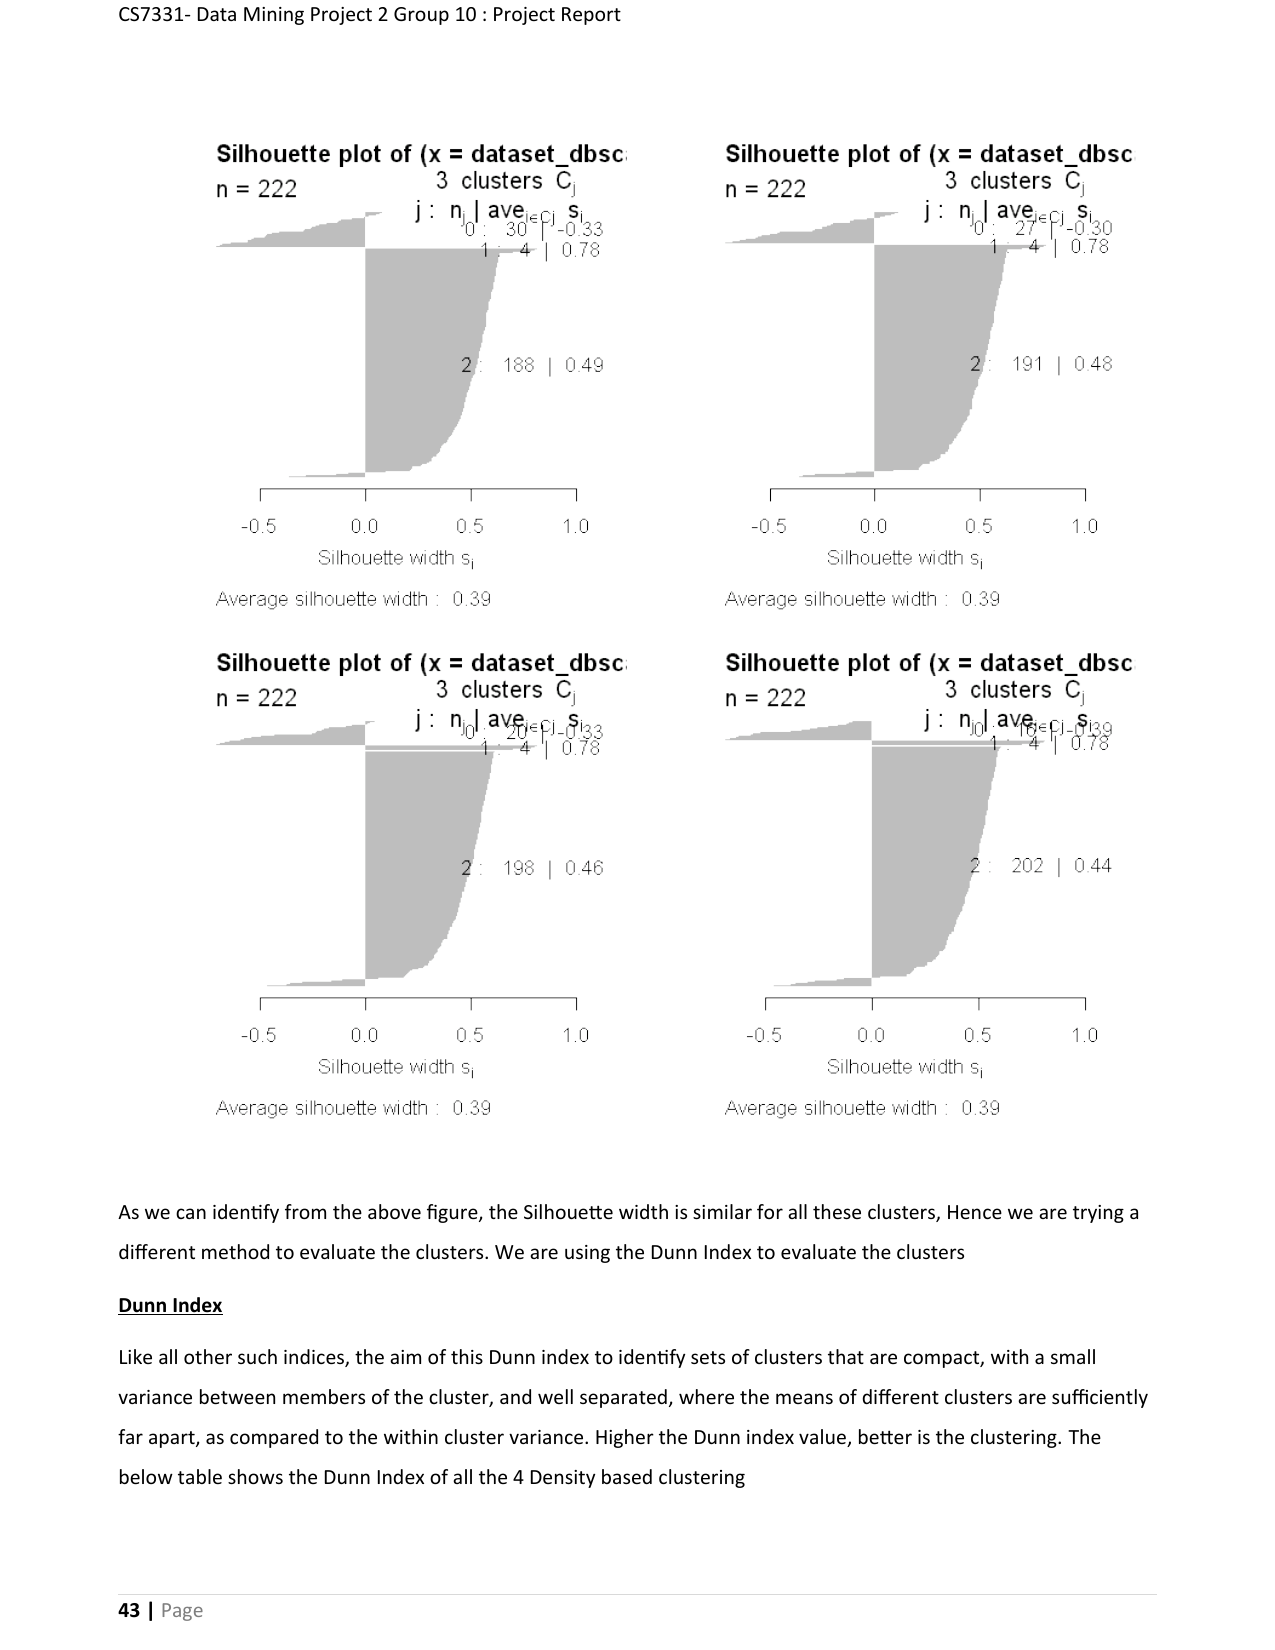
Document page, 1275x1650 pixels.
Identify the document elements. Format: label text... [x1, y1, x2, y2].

text Like all other such indices, the aim of this Dunn index to identify sets of clusters that are compact, with a small variance between members of the cluster, and well separated, where the means of different clusters are sufficiently far apart, as compared to the within cluster variance. Higher the Dunn index value, better is the clustering. The below table shows the Dunn Index of all the 4 Density based clustering [118, 1343, 1157, 1490]
picture [118, 103, 1136, 1121]
text As we can identify from the above figure, the Silhouette width is similar for all these clusters, Hence we are trying a different method to evaluate the clusters. We are using the Dunn Index to evaluate the clusters [118, 1198, 1157, 1265]
text Dunn Index [118, 1291, 1157, 1318]
